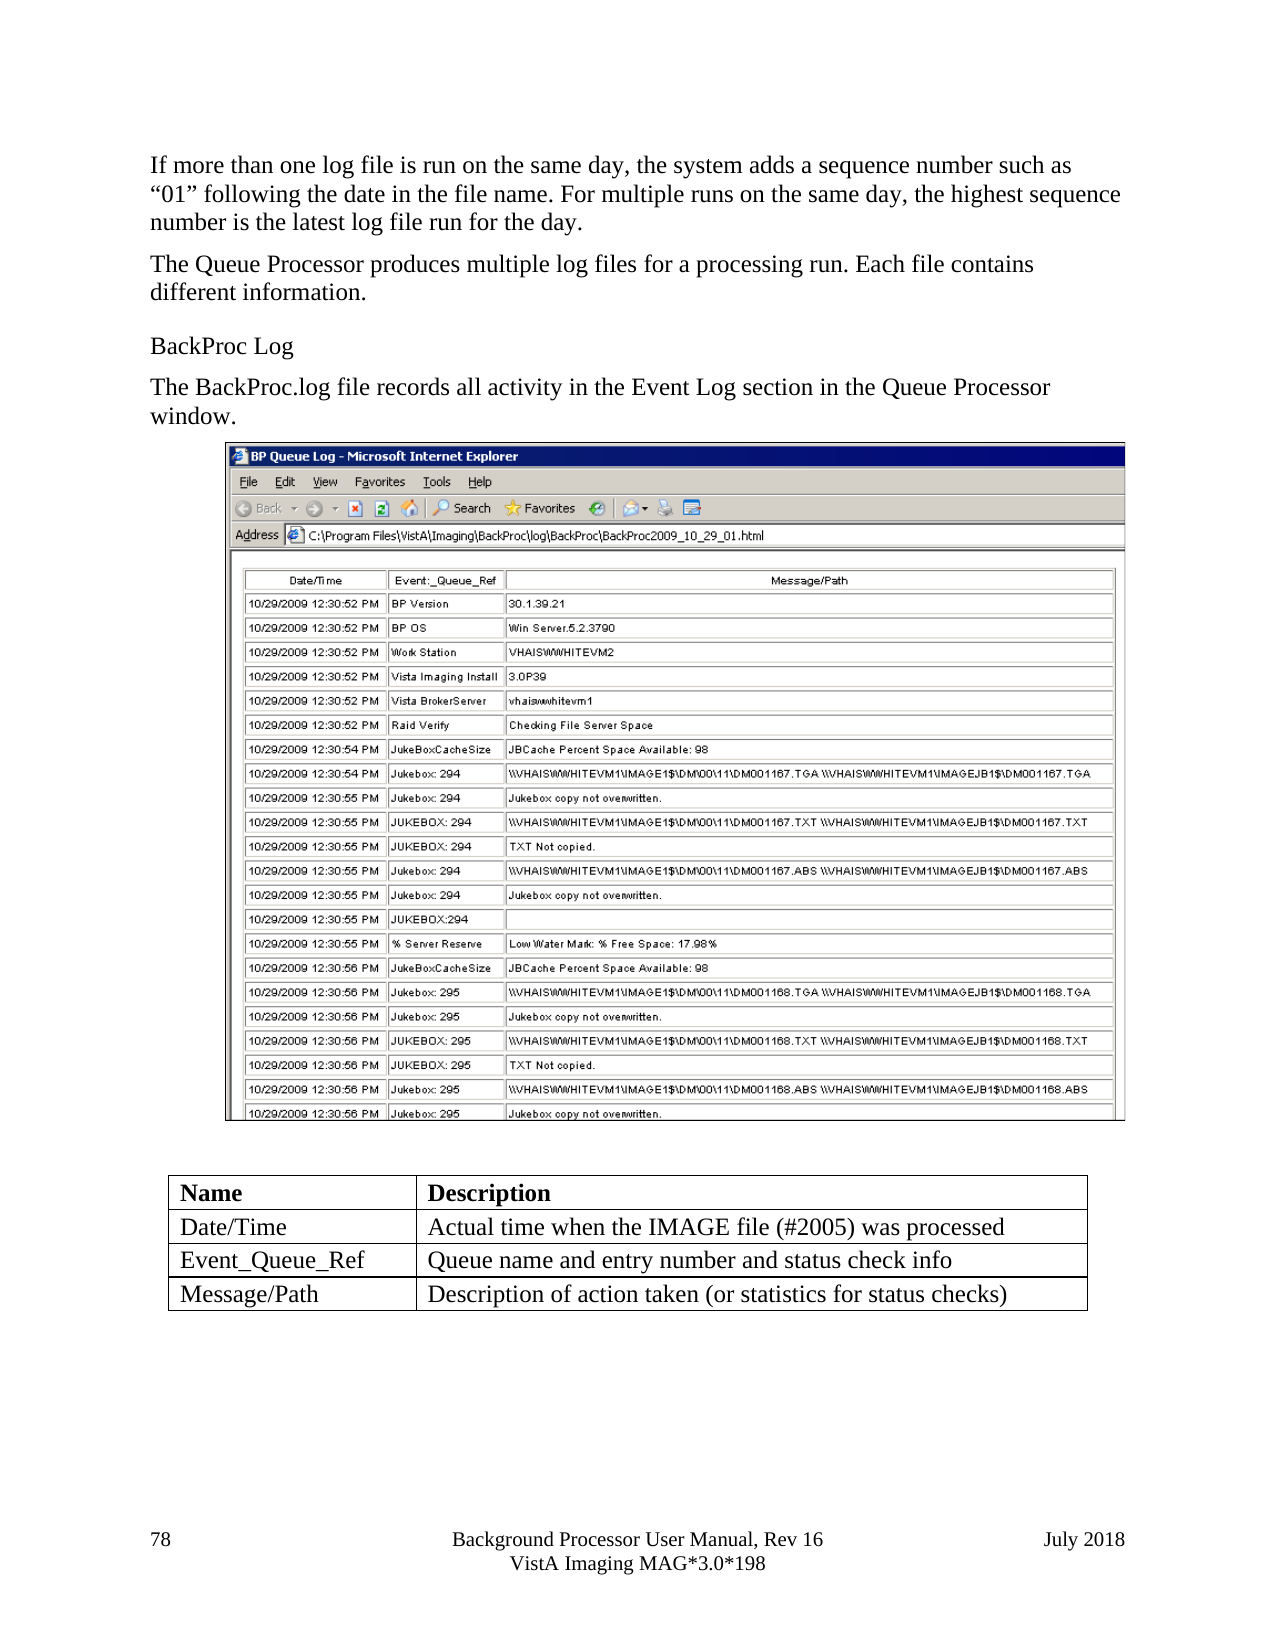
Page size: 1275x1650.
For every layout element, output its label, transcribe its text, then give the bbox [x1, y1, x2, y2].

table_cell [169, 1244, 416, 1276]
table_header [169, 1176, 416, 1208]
subtitle BackProc Log [150, 331, 1125, 360]
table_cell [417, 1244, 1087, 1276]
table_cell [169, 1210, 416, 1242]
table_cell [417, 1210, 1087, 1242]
text If more than one log file is run on the same day, the system adds a sequence number such as “01” following the date in the file name. For multiple runs on the same day, the highest sequence number is the latest log file run for the day. [150, 150, 1125, 236]
text The Queue Processor produces multiple log files for a processing run. Each file contains different information. [150, 249, 1125, 306]
text The BackProc.log file records all activity in the Event Log section in the Queue Processor window. [150, 372, 1125, 430]
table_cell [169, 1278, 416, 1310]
picture [225, 442, 1125, 1121]
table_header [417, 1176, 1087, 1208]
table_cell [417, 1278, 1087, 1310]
